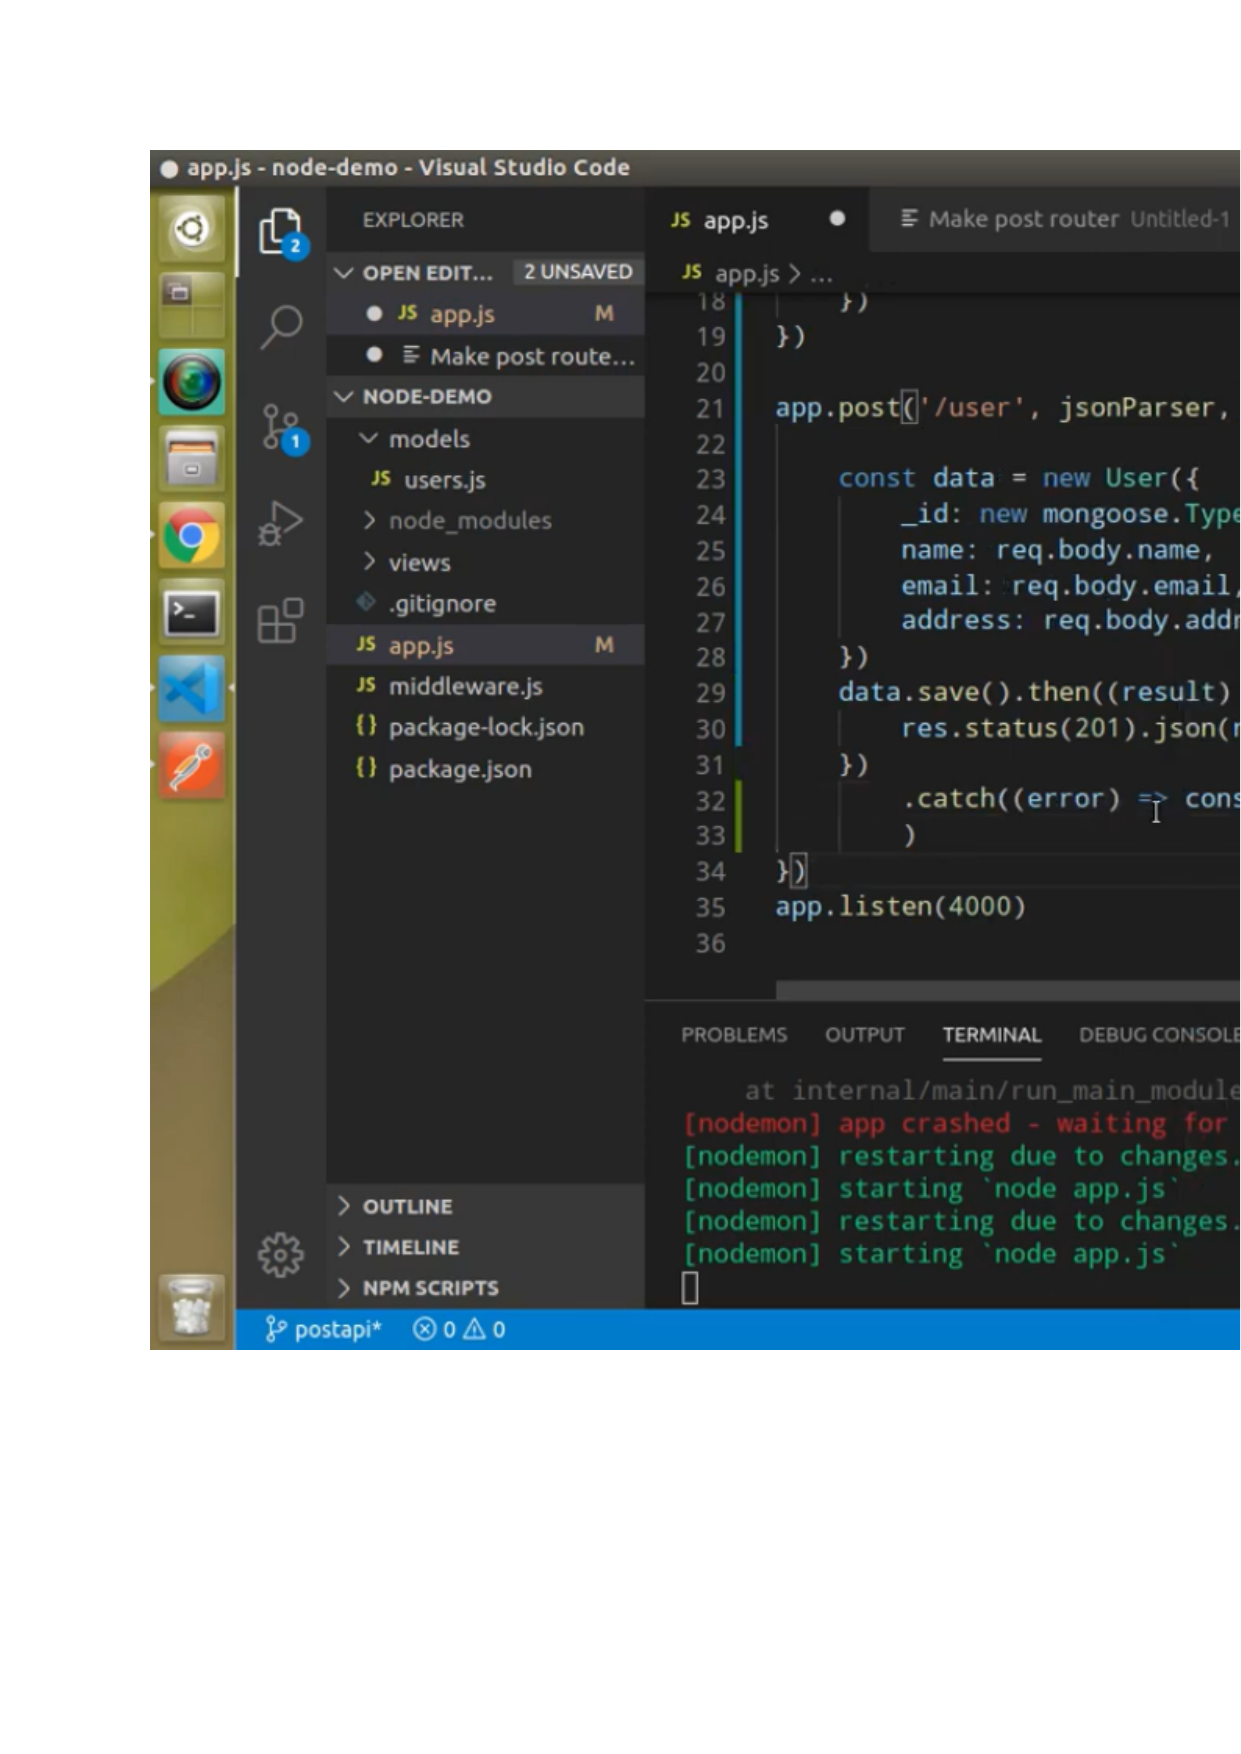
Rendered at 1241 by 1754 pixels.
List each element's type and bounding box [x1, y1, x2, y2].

picture [150, 150, 1241, 1350]
